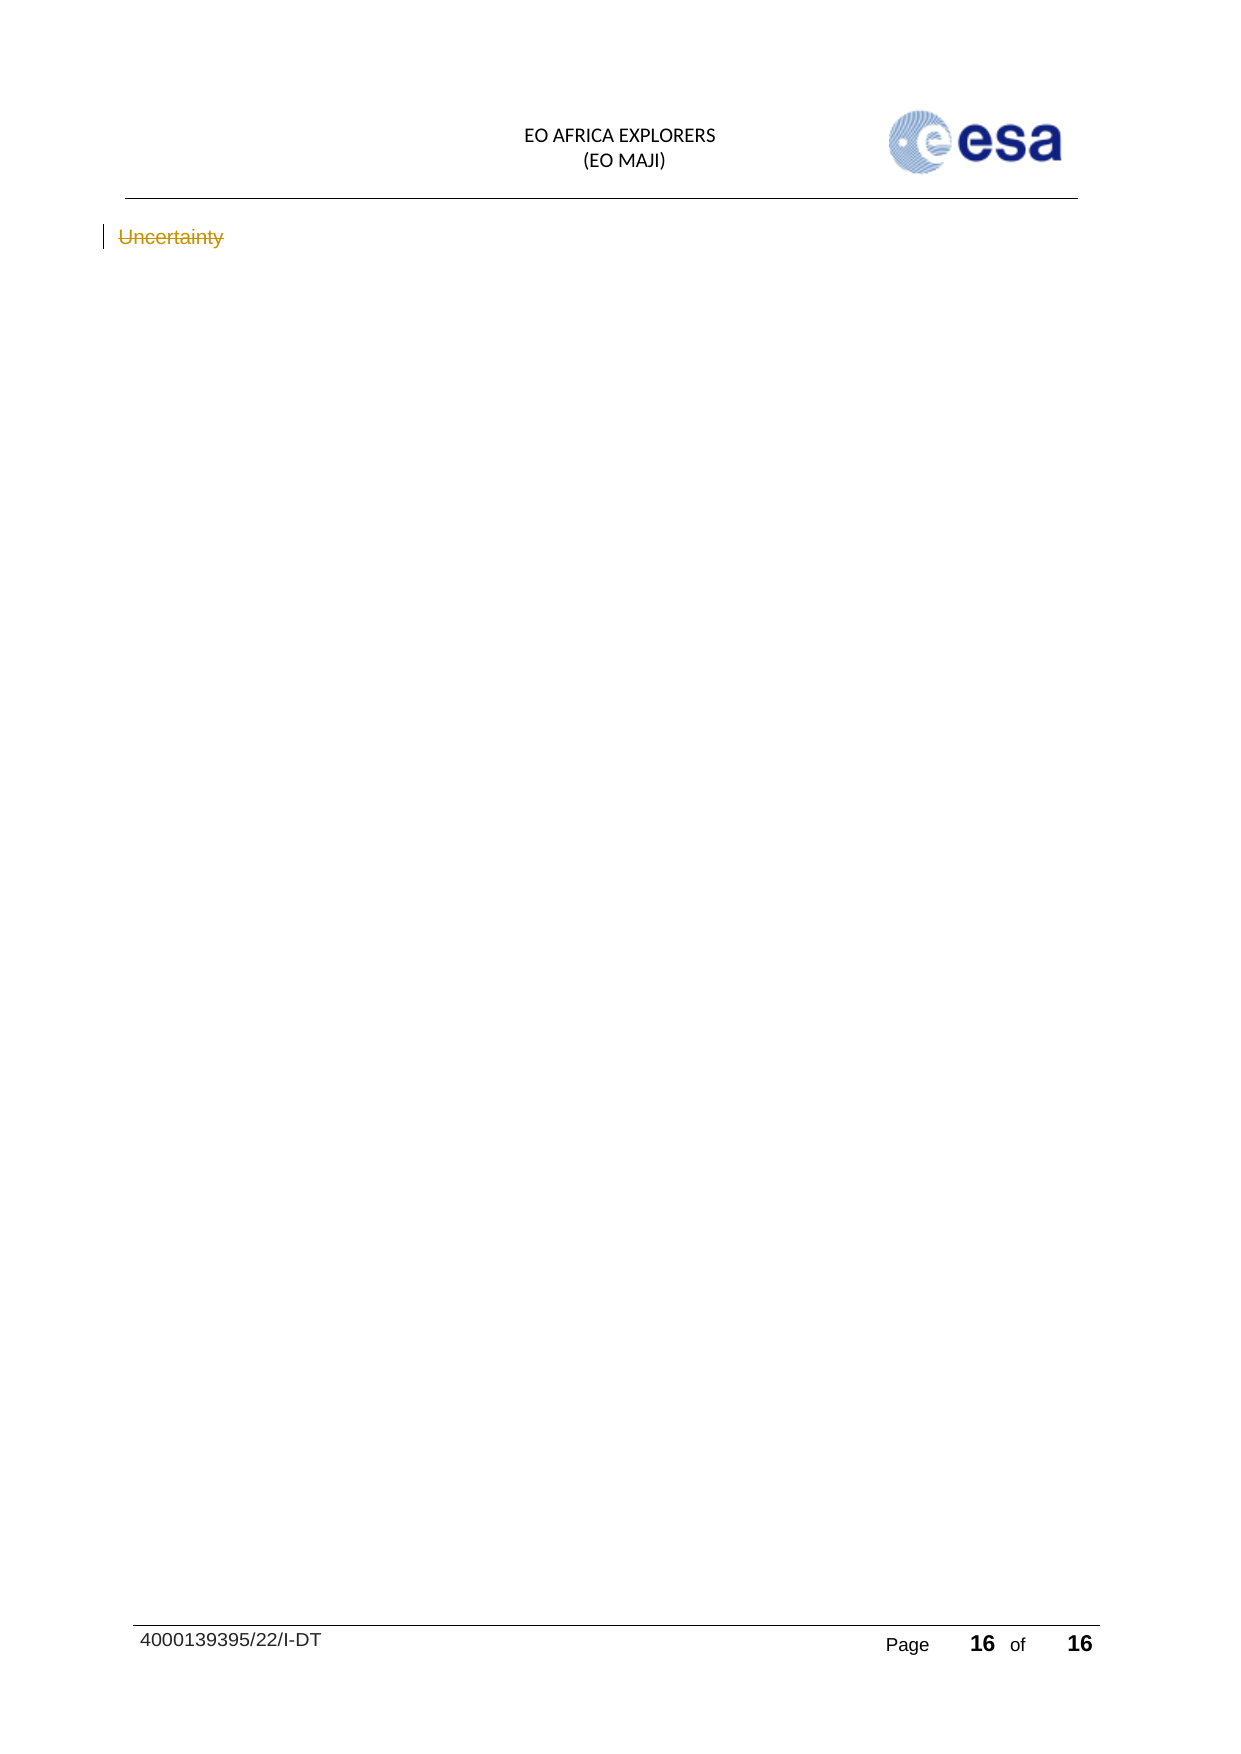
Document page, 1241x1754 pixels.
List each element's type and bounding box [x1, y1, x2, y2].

picture [889, 106, 1062, 180]
